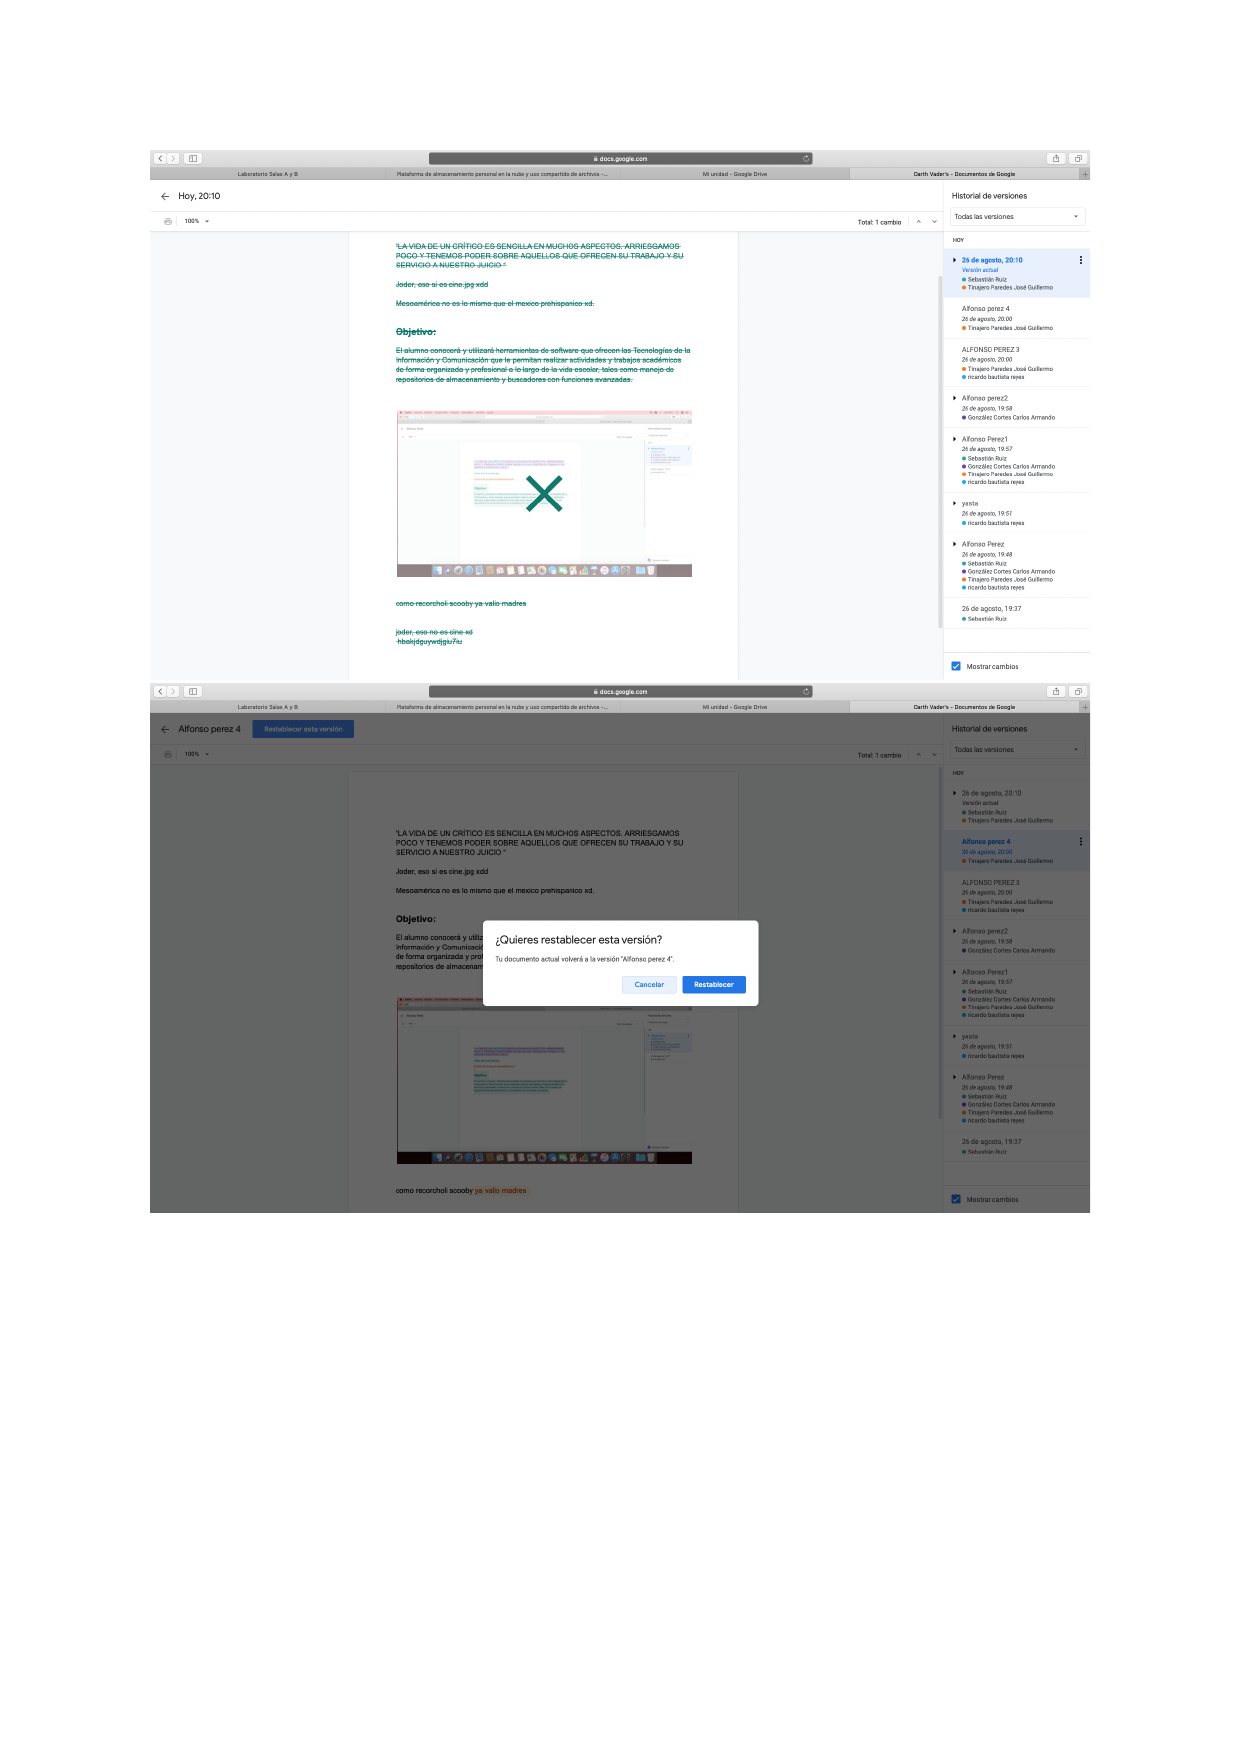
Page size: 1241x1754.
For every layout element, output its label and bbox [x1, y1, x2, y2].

picture [150, 150, 1091, 680]
picture [150, 683, 1091, 1213]
